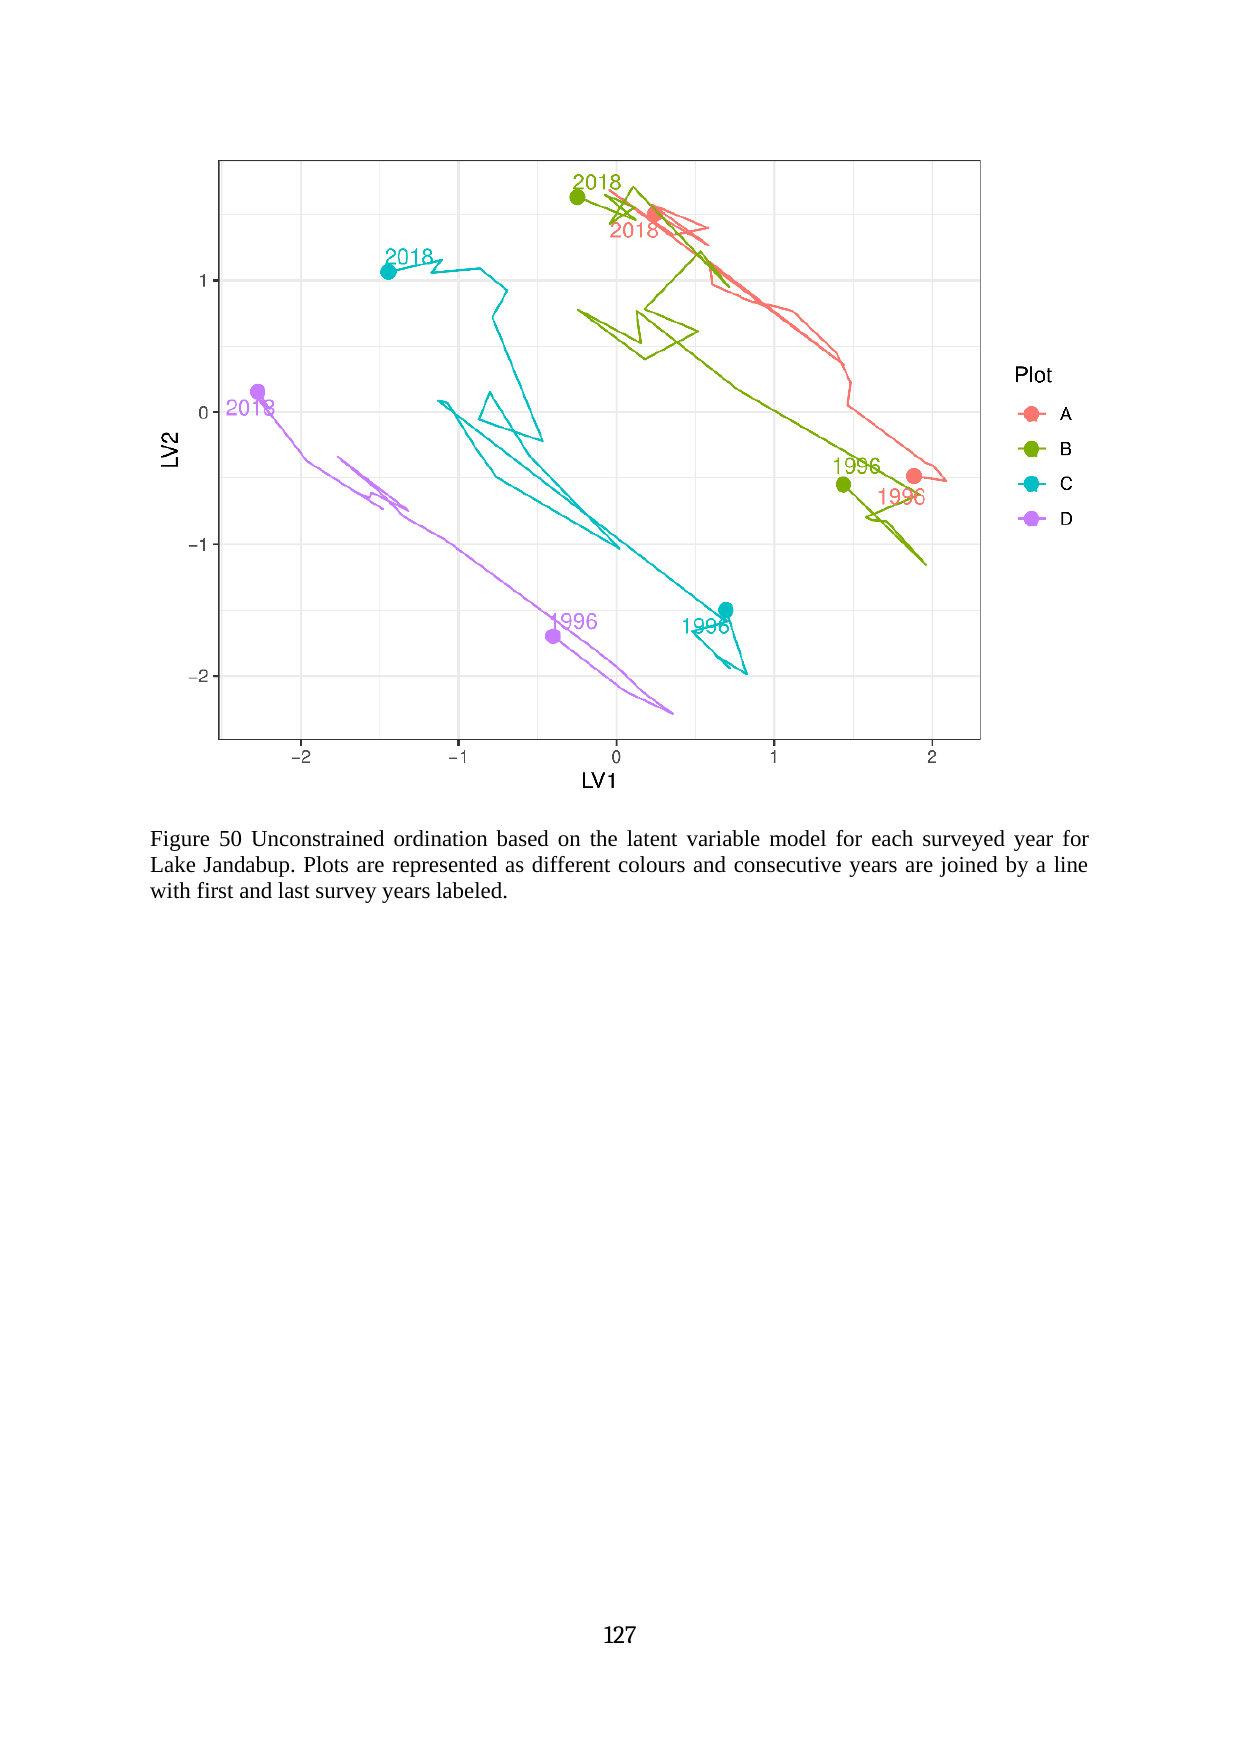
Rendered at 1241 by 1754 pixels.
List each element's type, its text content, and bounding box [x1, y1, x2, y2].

picture [150, 150, 1095, 804]
text Figure 50 Unconstrained ordination based on the latent variable model for each surveyed year for Lake Jandabup. Plots are represented as different colours and consecutive years are joined by a line with first and last survey years labeled. [150, 824, 1090, 904]
